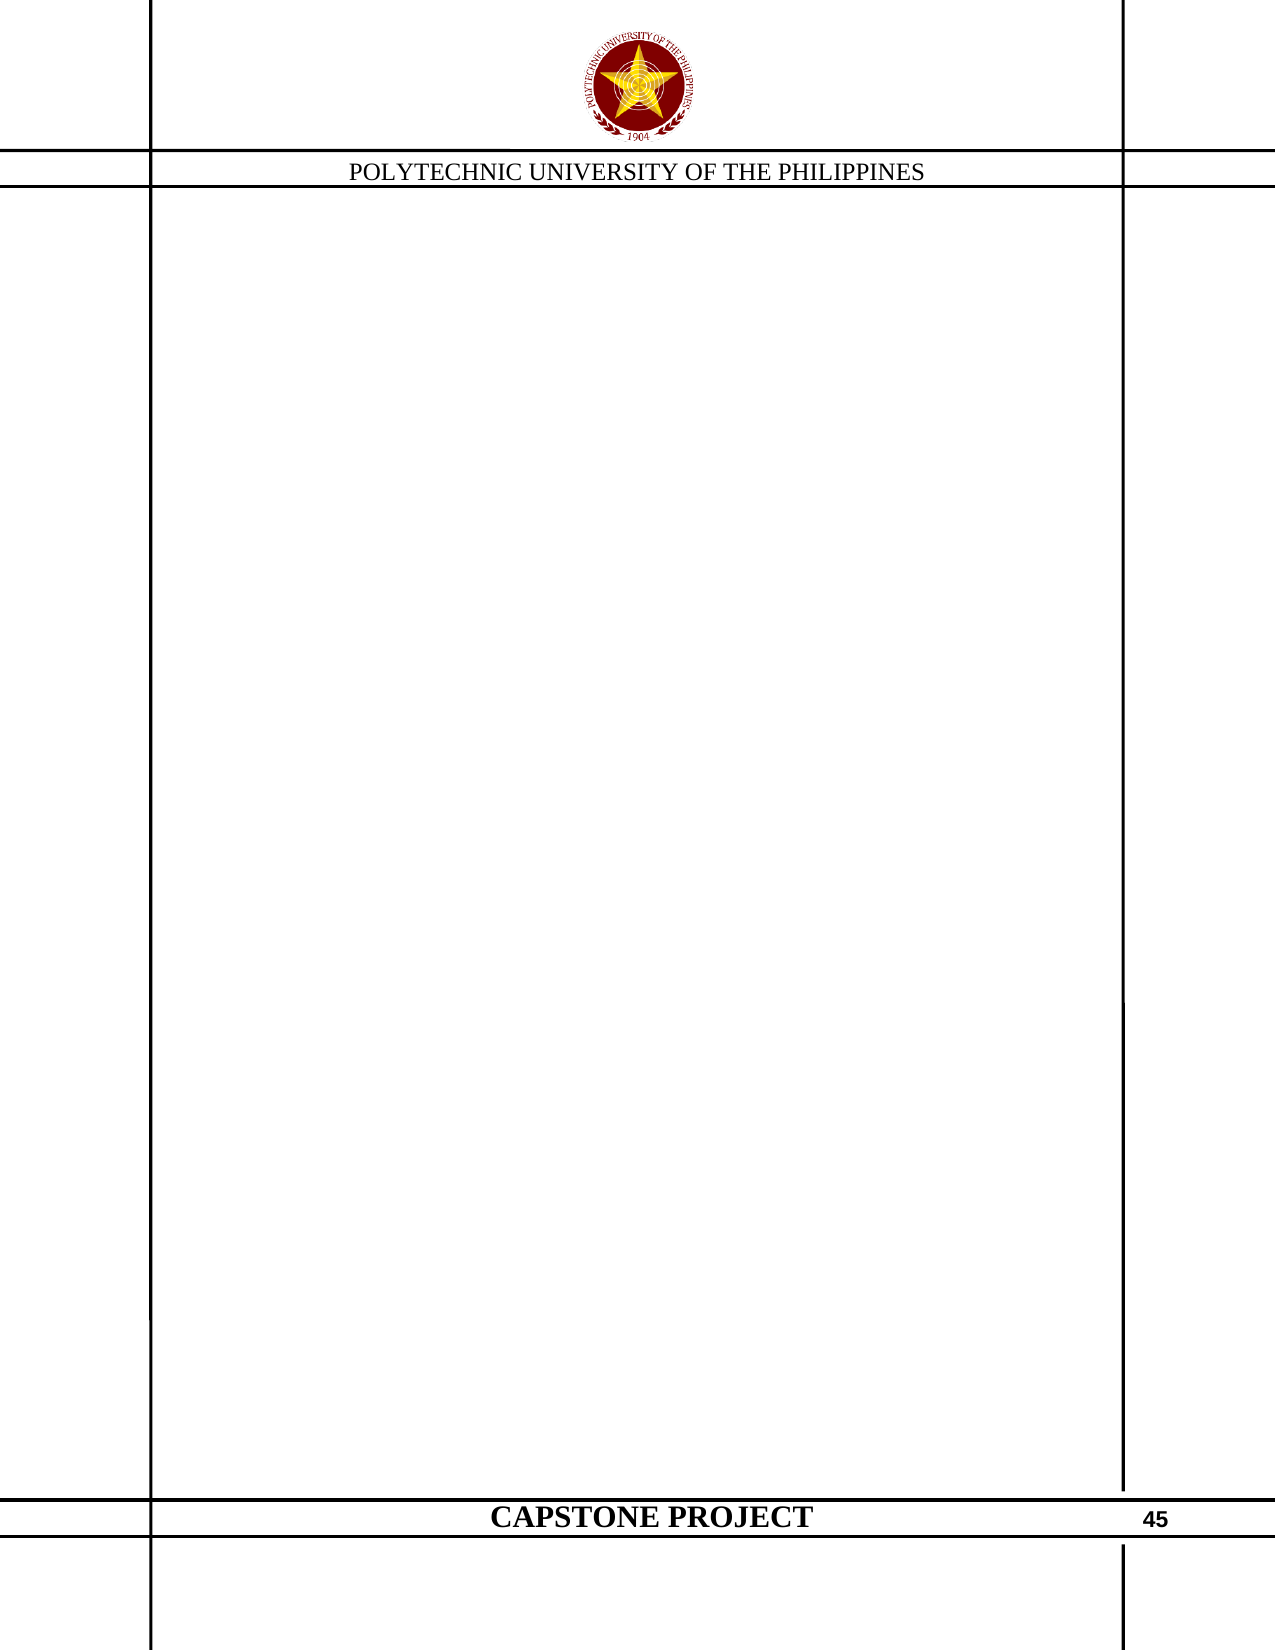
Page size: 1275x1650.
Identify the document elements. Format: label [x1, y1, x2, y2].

picture [582, 31, 694, 142]
